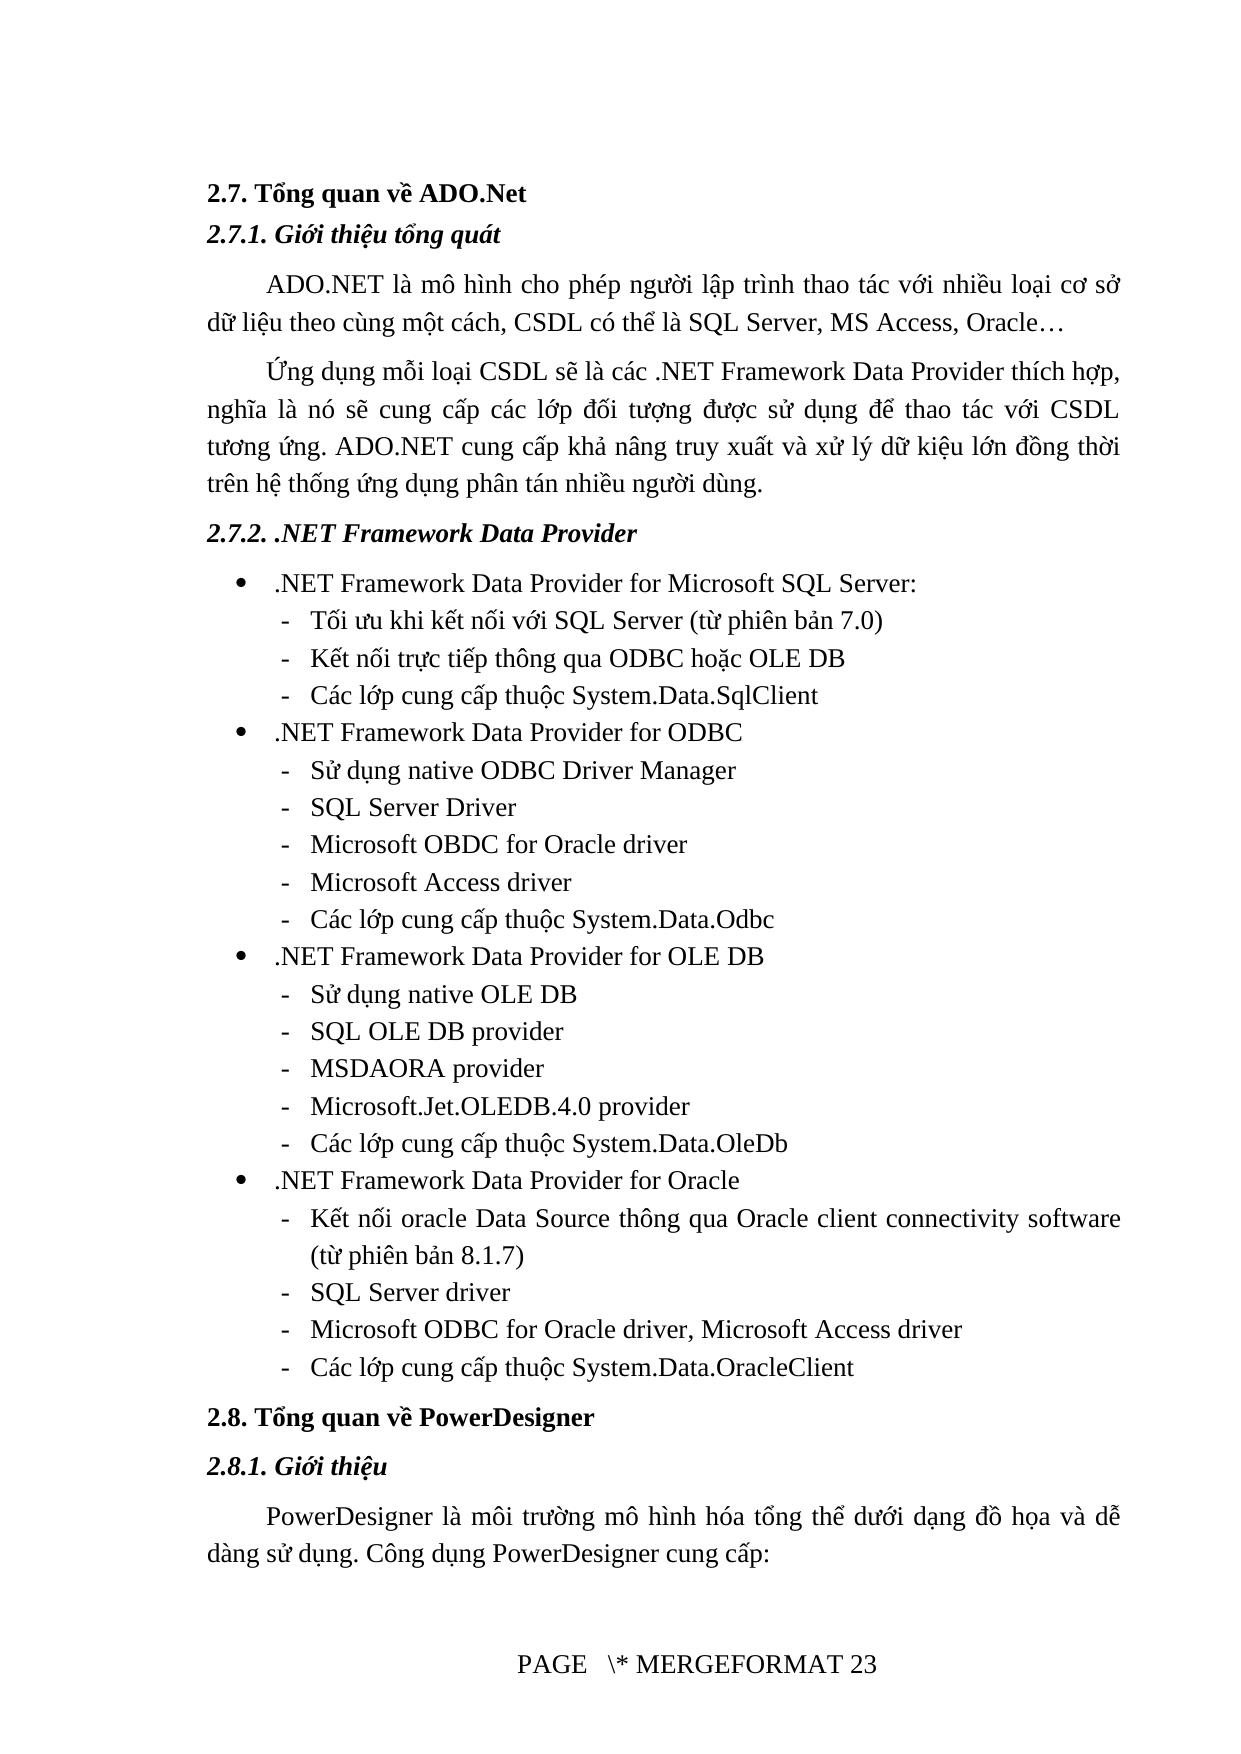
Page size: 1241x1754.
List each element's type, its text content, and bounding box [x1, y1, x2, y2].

text Ứng dụng mỗi loại CSDL sẽ là các .NET Framework Data Provider thích hợp, nghĩa là nó sẽ cung cấp các lớp đối tượng được sử dụng để thao tác với CSDL tương ứng. ADO.NET cung cấp khả nâng truy xuất và xử lý dữ kiệu lớn đồng thời trên hệ thống ứng dụng phân tán nhiều người dùng. [207, 356, 1122, 498]
list Các lớp cung cấp thuộc System.Data.OleDb [281, 1127, 1122, 1158]
list .NET Framework Data Provider for Oracle [236, 1164, 1122, 1196]
list .NET Framework Data Provider for Microsoft SQL Server: [236, 567, 1122, 598]
list Sử dụng native ODBC Driver Manager [281, 754, 1122, 785]
list Các lớp cung cấp thuộc System.Data.OracleClient [281, 1351, 1122, 1382]
list Các lớp cung cấp thuộc System.Data.Odbc [281, 903, 1122, 934]
list Tối ưu khi kết nối với SQL Server (từ phiên bản 7.0) [281, 604, 1122, 636]
list Microsoft Access driver [281, 866, 1122, 897]
list MSDAORA provider [281, 1052, 1122, 1083]
text ADO.NET là mô hình cho phép người lập trình thao tác với nhiều loại cơ sở dữ liệu theo cùng một cách, CSDL có thể là SQL Server, MS Access, Oracle… [207, 268, 1122, 337]
subtitle 2.8. Tổng quan về PowerDesigner [207, 1401, 1122, 1432]
list Các lớp cung cấp thuộc System.Data.SqlClient [281, 679, 1122, 710]
subtitle 2.7.1. Giới thiệu tổng quát [207, 219, 1122, 250]
list SQL OLE DB provider [281, 1015, 1122, 1046]
list Microsoft ODBC for Oracle driver, Microsoft Access driver [281, 1314, 1122, 1345]
list .NET Framework Data Provider for ODBC [236, 716, 1122, 748]
list Sử dụng native OLE DB [281, 978, 1122, 1009]
list Kết nối trực tiếp thông qua ODBC hoặc OLE DB [281, 642, 1122, 673]
subtitle 2.7. Tổng quan về ADO.Net [207, 177, 1122, 208]
list .NET Framework Data Provider for OLE DB [236, 940, 1122, 972]
list Kết nối oracle Data Source thông qua Oracle client connectivity software (từ phiên bản 8.1.7) [281, 1202, 1122, 1270]
list Microsoft OBDC for Oracle driver [281, 828, 1122, 859]
text PowerDesigner là môi trường mô hình hóa tổng thể dưới dạng đồ họa và dễ dàng sử dụng. Công dụng PowerDesigner cung cấp: [207, 1500, 1122, 1569]
subtitle 2.8.1. Giới thiệu [207, 1451, 1122, 1482]
list SQL Server driver [281, 1276, 1122, 1307]
list Microsoft.Jet.OLEDB.4.0 provider [281, 1090, 1122, 1121]
list SQL Server Driver [281, 791, 1122, 822]
subtitle 2.7.2. .NET Framework Data Provider [207, 517, 1122, 548]
